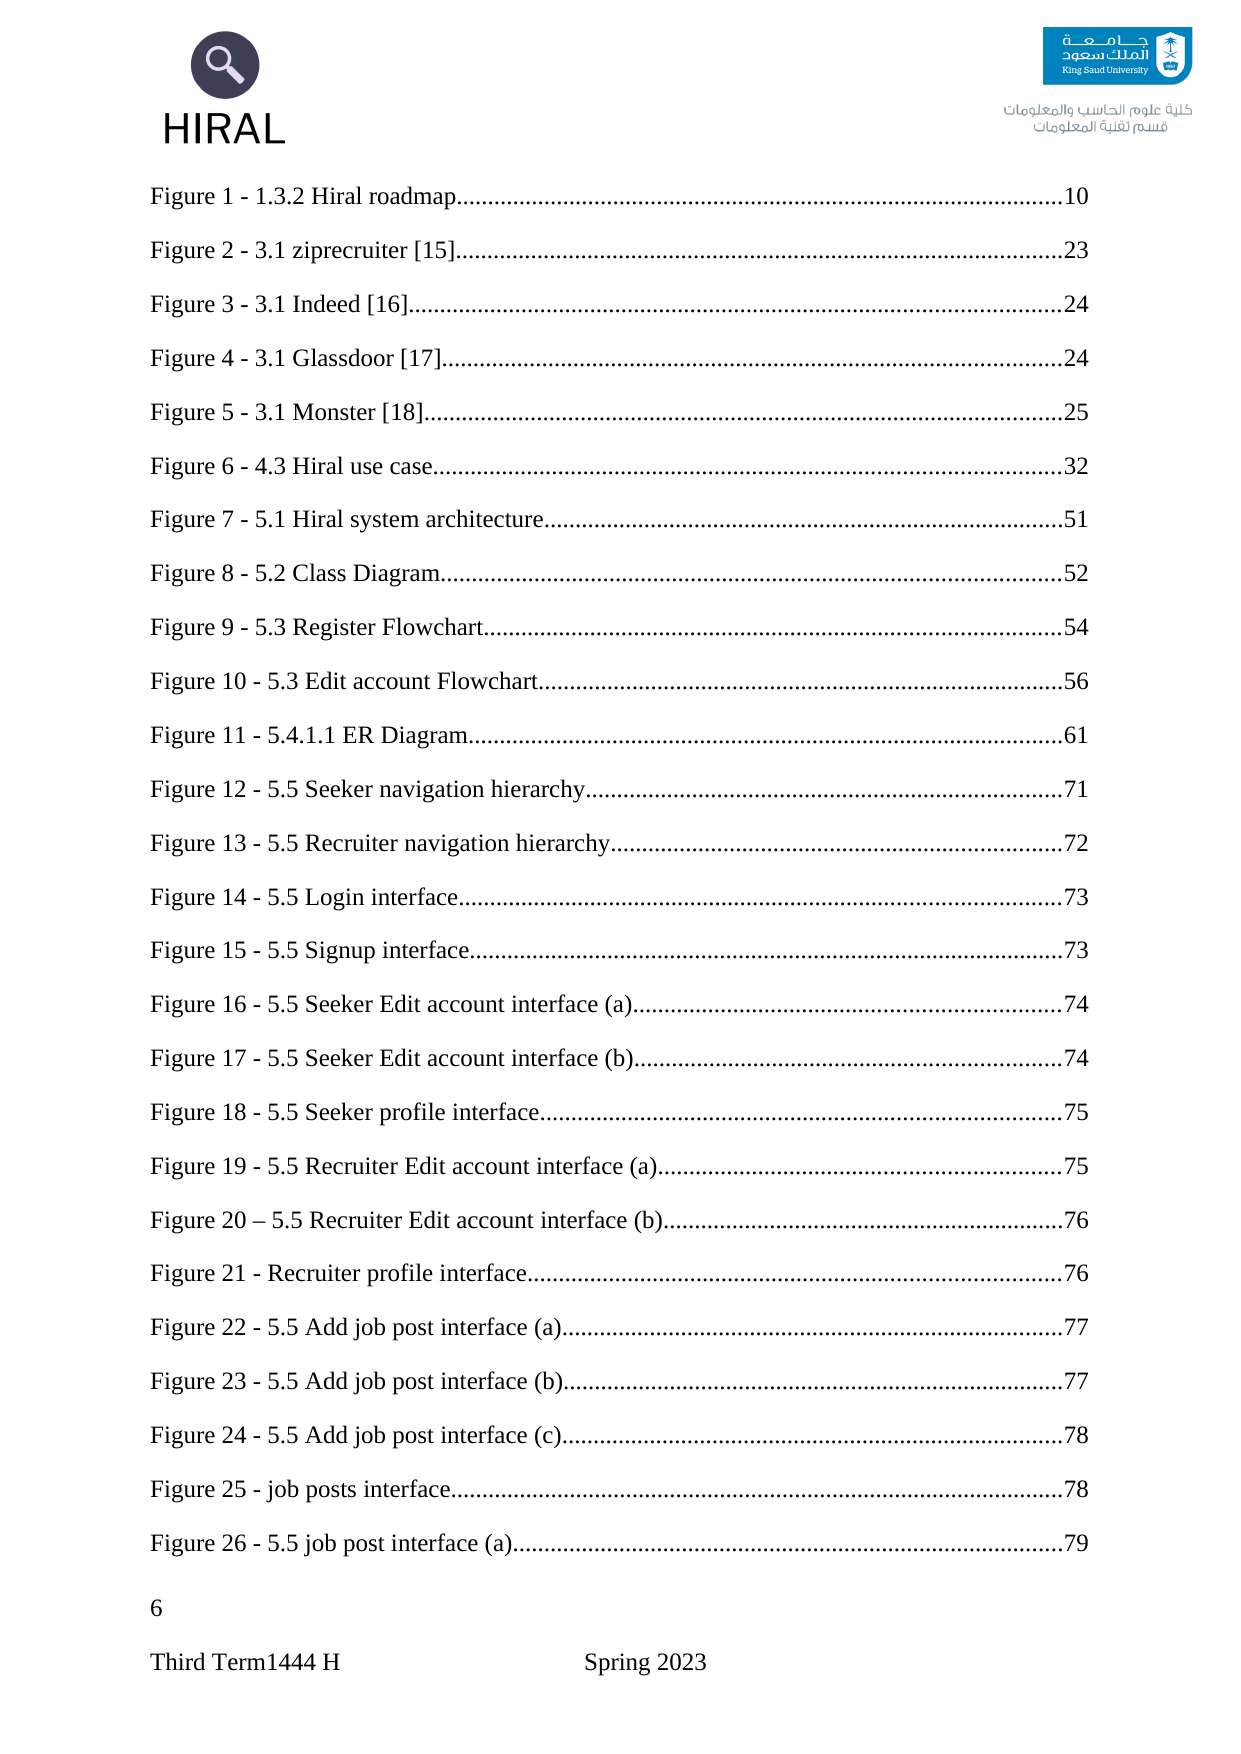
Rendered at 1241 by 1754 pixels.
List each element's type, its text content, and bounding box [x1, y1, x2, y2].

text Figure 16 - 5.5 Seeker Edit account interface (a) 74 [150, 989, 1090, 1018]
text Figure 12 - 5.5 Seeker navigation hierarchy 71 [150, 774, 1090, 803]
text Figure 20 – 5.5 Recruiter Edit account interface (b) 76 [150, 1205, 1090, 1233]
text Figure 9 - 5.3 Register Flowchart 54 [150, 612, 1090, 641]
text Figure 7 - 5.1 Hiral system architecture 51 [150, 504, 1090, 533]
text Figure 4 - 3.1 Glassdoor [17] 24 [150, 343, 1090, 372]
text Figure 15 - 5.5 Signup interface 73 [150, 935, 1090, 964]
text Figure 22 - 5.5 Add job post interface (a) 77 [150, 1312, 1090, 1341]
text Figure 25 - job posts interface 78 [150, 1474, 1090, 1503]
text Figure 17 - 5.5 Seeker Edit account interface (b) 74 [150, 1043, 1090, 1072]
text Figure 11 - 5.4.1.1 ER Diagram 61 [150, 720, 1090, 749]
text Figure 24 - 5.5 Add job post interface (c) 78 [150, 1420, 1090, 1449]
picture [972, 7, 1198, 143]
text Figure 3 - 3.1 Indeed [16] 24 [150, 289, 1090, 318]
text Figure 19 - 5.5 Recruiter Edit account interface (a) 75 [150, 1151, 1090, 1179]
text Figure 2 - 3.1 ziprecruiter [15] 23 [150, 235, 1090, 264]
text Figure 26 - 5.5 job post interface (a) 79 [150, 1528, 1090, 1557]
text Figure 5 - 3.1 Monster [18] 25 [150, 397, 1090, 426]
text Figure 23 - 5.5 Add job post interface (b) 77 [150, 1366, 1090, 1395]
text Figure 14 - 5.5 Login interface 73 [150, 882, 1090, 910]
text Figure 18 - 5.5 Seeker profile interface 75 [150, 1097, 1090, 1126]
text Figure 10 - 5.3 Edit account Flowchart 56 [150, 666, 1090, 695]
text Figure 8 - 5.2 Class Diagram 52 [150, 558, 1090, 587]
text Figure 6 - 4.3 Hiral use case 32 [150, 451, 1090, 479]
picture [150, 23, 296, 154]
text Figure 21 - Recruiter profile interface 76 [150, 1258, 1090, 1287]
text Figure 1 - 1.3.2 Hiral roadmap 10 [150, 181, 1090, 210]
text Figure 13 - 5.5 Recruiter navigation hierarchy 72 [150, 828, 1090, 856]
